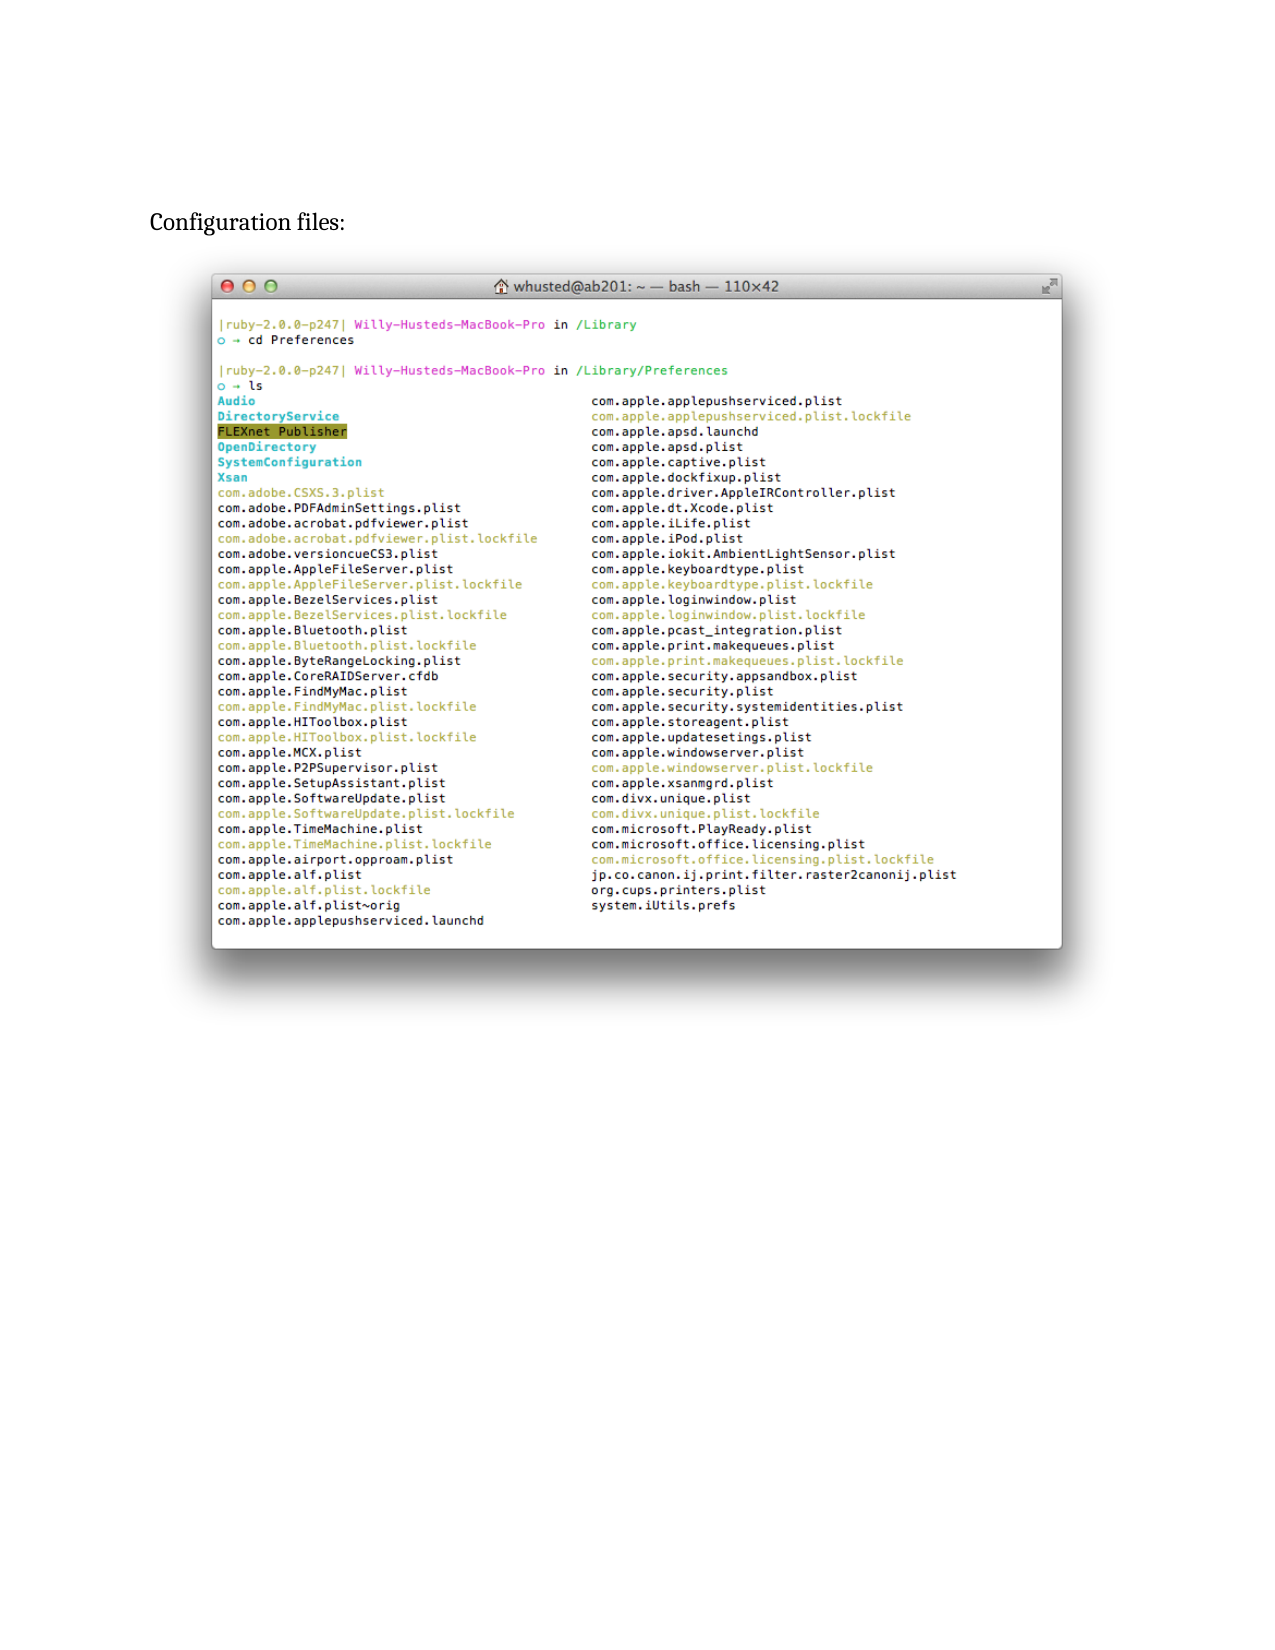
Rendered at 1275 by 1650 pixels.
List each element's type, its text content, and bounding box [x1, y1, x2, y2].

text Configuration files: [150, 207, 1125, 236]
picture [150, 236, 1124, 1035]
